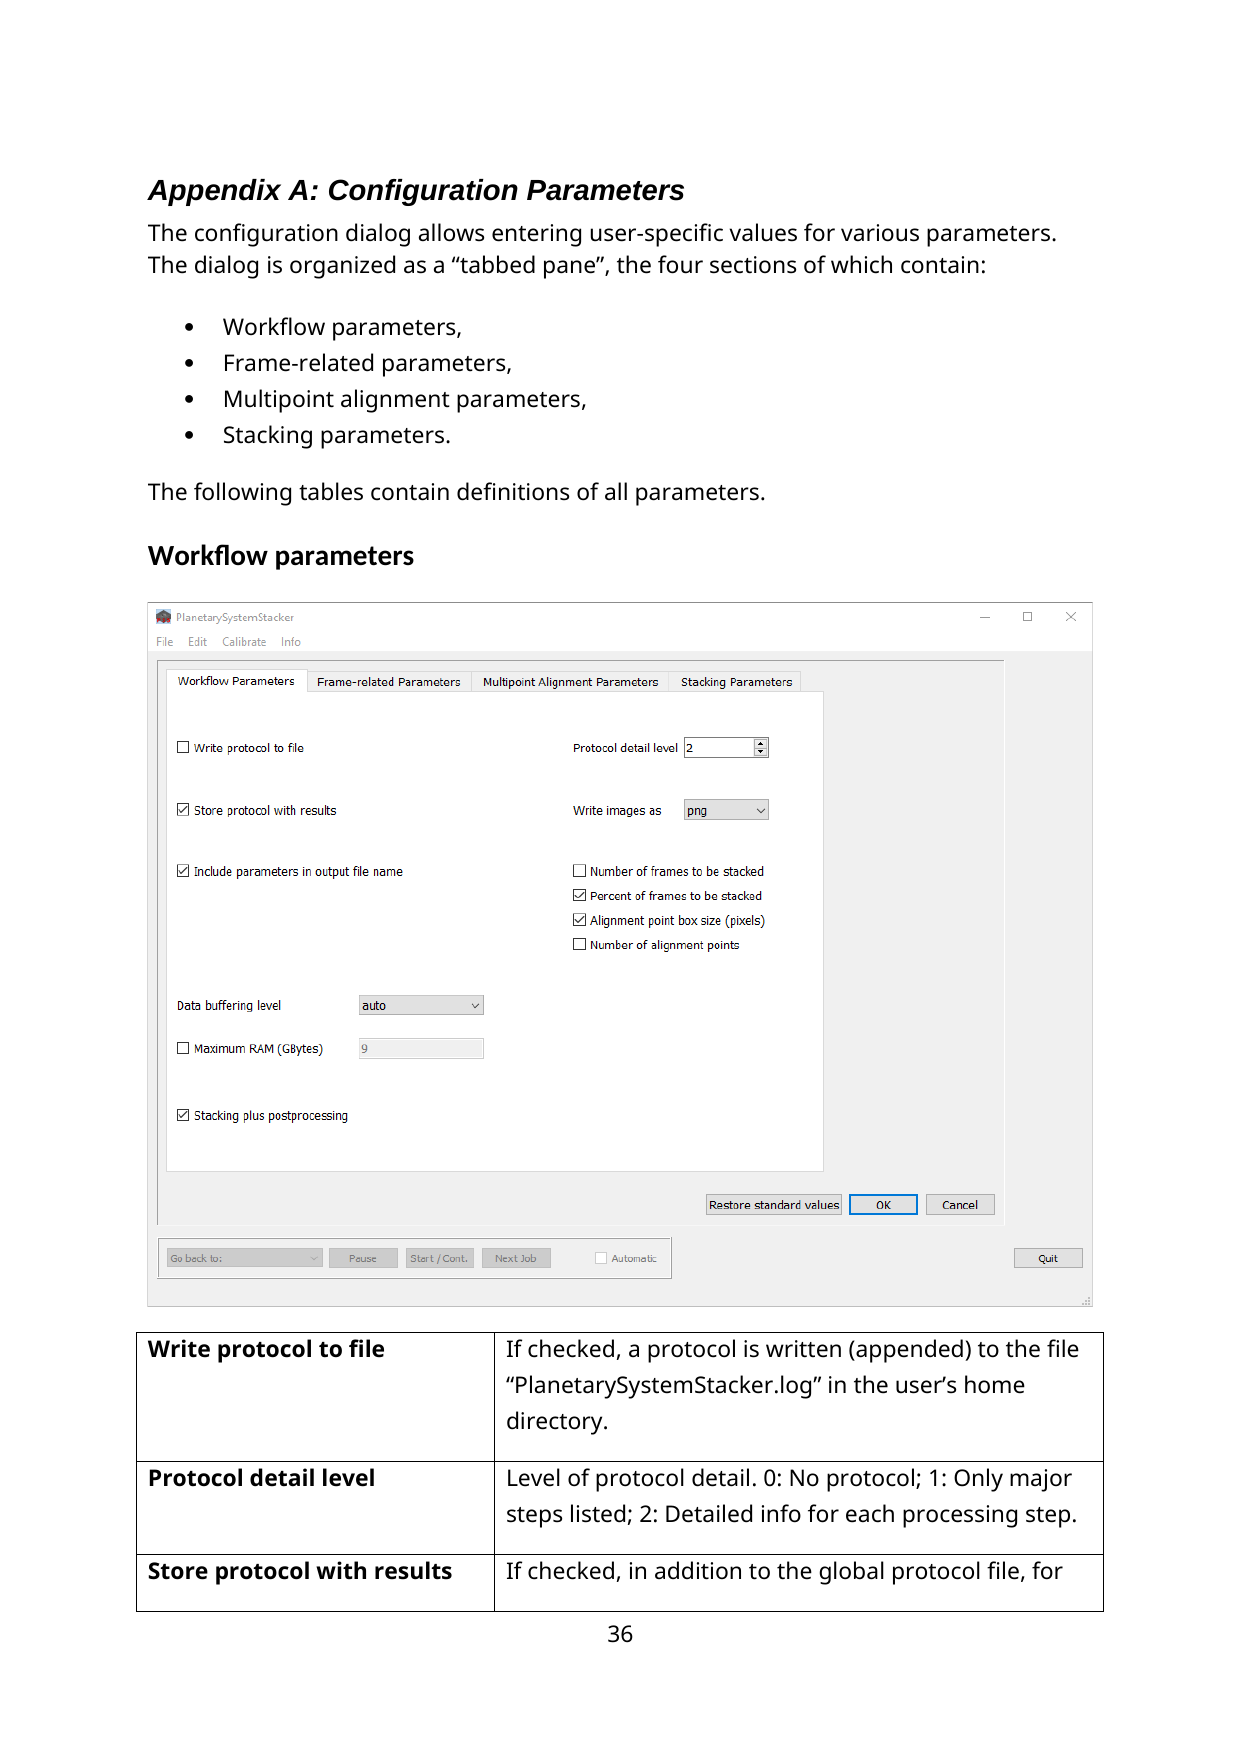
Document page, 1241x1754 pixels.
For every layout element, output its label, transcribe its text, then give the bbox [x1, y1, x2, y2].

list Frame-related parameters, [185, 347, 1093, 378]
subtitle Workflow parameters [148, 537, 1093, 572]
subtitle Appendix A: Configuration Parameters [148, 173, 1093, 206]
picture [147, 602, 1093, 1307]
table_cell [137, 1555, 494, 1611]
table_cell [495, 1555, 1103, 1611]
list Workflow parameters, [185, 311, 1093, 342]
table_cell Protocol detail level [137, 1462, 494, 1554]
text The following tables contain definitions of all parameters. [148, 476, 1093, 507]
list Multipoint alignment parameters, [185, 383, 1093, 414]
list Stacking parameters. [185, 419, 1093, 450]
table_header Write protocol to file [137, 1333, 494, 1461]
table_header If checked, a protocol is written (appended) to the file “PlanetarySystemStacker.log” in the user’s home directory. [495, 1333, 1103, 1461]
text The configuration dialog allows entering user-specific values for various parameters. The dialog is organized as a “tabbed pane”, the four sections of which contain: [148, 217, 1093, 280]
table_cell Level of protocol detail. 0: No protocol; 1: Only major steps listed; 2: Detailed info for each processing step. [495, 1462, 1103, 1554]
